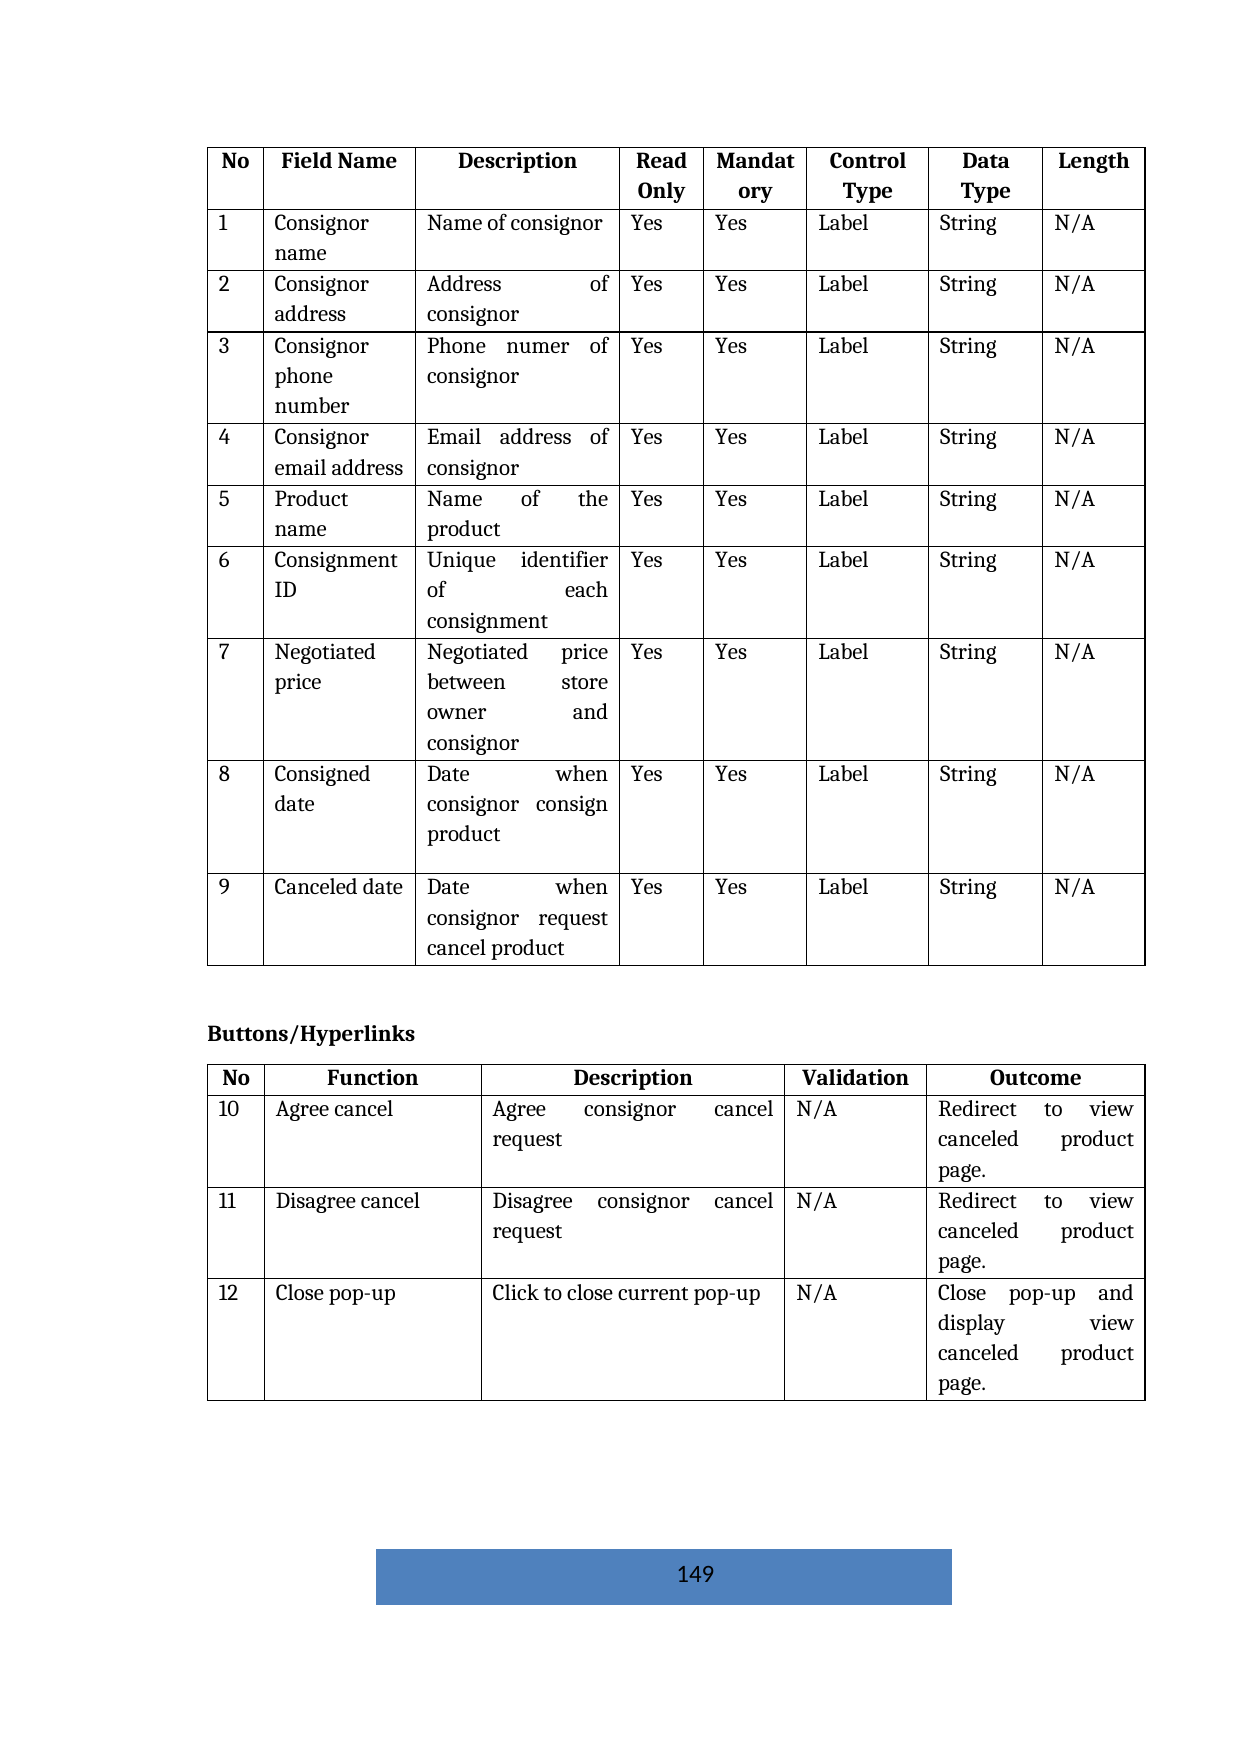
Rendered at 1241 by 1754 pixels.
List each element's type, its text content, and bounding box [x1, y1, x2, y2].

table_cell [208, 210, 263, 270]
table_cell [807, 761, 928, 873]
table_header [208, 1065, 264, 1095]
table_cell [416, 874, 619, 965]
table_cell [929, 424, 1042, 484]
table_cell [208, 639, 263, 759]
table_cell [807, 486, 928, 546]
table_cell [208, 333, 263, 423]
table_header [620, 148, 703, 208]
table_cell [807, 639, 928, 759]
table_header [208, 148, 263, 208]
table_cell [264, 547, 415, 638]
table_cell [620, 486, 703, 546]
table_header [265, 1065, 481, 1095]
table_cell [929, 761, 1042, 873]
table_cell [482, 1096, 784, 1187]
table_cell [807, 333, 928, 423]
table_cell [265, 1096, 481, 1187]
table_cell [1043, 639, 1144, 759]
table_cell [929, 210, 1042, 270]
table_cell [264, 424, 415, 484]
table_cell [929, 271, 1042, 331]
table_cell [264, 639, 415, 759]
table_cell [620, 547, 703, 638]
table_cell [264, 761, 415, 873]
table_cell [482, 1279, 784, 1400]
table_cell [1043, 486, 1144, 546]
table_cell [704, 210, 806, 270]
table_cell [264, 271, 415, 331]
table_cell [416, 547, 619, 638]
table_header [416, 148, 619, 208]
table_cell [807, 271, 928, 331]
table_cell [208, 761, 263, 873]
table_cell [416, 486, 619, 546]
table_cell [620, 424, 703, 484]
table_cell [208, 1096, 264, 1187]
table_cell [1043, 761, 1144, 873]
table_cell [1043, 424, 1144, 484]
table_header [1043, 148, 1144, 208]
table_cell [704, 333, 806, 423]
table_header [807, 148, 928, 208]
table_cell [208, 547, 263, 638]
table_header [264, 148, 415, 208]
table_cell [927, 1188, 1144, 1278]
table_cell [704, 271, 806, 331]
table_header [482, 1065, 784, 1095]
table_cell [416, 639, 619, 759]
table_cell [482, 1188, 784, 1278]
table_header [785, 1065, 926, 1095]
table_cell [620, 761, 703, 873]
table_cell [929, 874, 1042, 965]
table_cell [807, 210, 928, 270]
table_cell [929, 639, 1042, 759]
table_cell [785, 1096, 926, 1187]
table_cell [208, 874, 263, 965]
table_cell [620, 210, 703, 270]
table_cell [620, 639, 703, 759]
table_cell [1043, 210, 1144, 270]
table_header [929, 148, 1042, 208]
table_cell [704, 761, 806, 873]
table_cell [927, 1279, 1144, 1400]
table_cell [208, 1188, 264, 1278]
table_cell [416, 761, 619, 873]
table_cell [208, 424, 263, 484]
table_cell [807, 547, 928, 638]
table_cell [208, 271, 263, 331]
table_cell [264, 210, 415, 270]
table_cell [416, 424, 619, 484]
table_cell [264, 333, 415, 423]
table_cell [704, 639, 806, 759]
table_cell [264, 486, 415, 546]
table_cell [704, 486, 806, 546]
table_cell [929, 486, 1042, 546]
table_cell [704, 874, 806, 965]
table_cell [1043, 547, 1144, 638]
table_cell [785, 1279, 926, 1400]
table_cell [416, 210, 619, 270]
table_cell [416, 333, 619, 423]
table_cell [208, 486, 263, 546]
text Buttons/Hyperlinks [207, 1021, 1122, 1047]
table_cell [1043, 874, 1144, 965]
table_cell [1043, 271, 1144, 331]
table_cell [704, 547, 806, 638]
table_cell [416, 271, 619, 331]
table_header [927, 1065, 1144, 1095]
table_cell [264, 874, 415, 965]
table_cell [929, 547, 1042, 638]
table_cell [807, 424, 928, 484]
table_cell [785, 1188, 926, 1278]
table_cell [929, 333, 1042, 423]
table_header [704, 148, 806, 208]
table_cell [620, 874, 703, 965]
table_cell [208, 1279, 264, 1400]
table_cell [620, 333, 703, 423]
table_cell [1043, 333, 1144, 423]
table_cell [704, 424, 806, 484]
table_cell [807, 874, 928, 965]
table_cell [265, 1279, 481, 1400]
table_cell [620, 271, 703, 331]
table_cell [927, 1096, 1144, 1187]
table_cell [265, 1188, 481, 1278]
